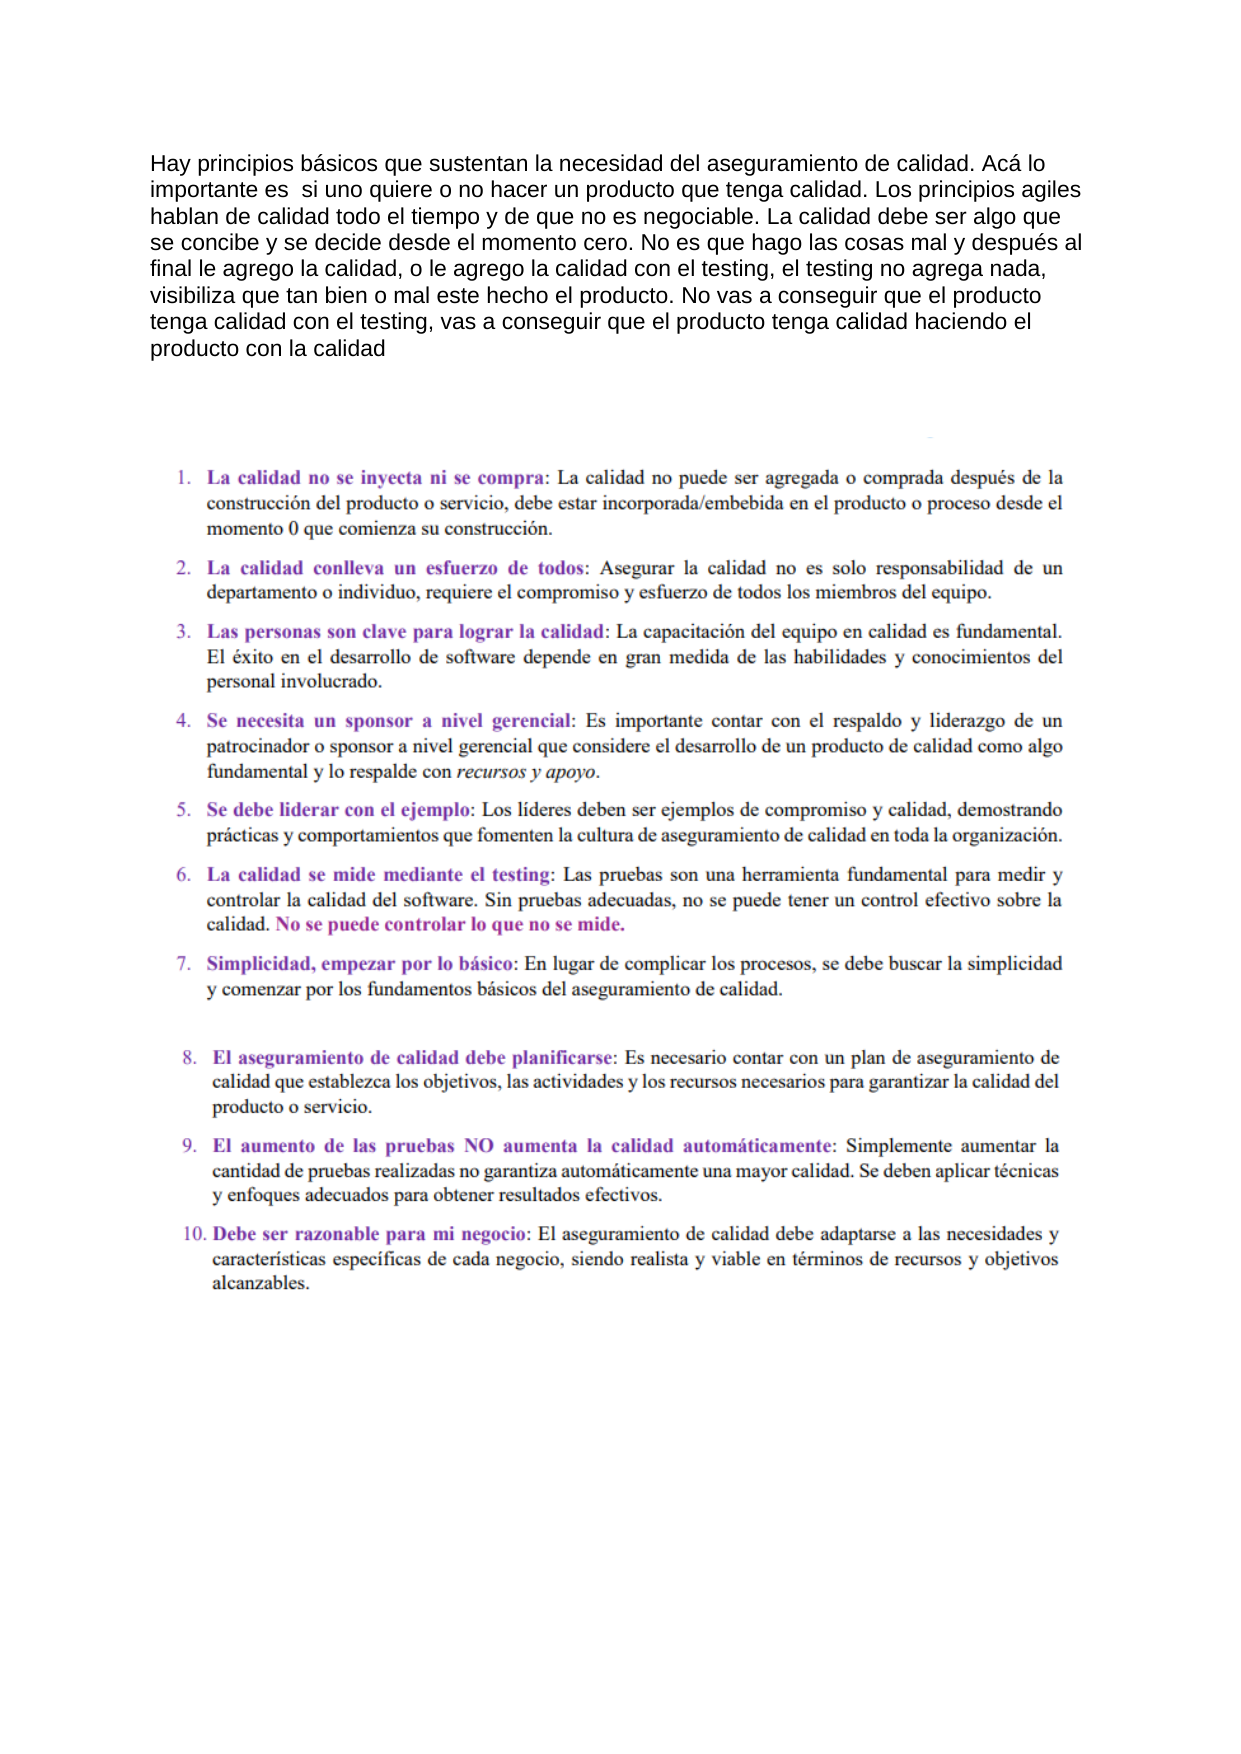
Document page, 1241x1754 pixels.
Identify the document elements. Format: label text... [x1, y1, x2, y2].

text Hay principios básicos que sustentan la necesidad del aseguramiento de calidad. Acá lo importante es si uno quiere o no hacer un producto que tenga calidad. Los principios agiles hablan de calidad todo el tiempo y de que no es negociable. La calidad debe ser algo que se concibe y se decide desde el momento cero. No es que hago las cosas mal y después al final le agrego la calidad, o le agrego la calidad con el testing, el testing no agrega nada, visibiliza que tan bien o mal este hecho el producto. No vas a conseguir que el producto tenga calidad con el testing, vas a conseguir que el producto tenga calidad haciendo el producto con la calidad [150, 150, 1090, 361]
picture [150, 437, 1091, 1317]
